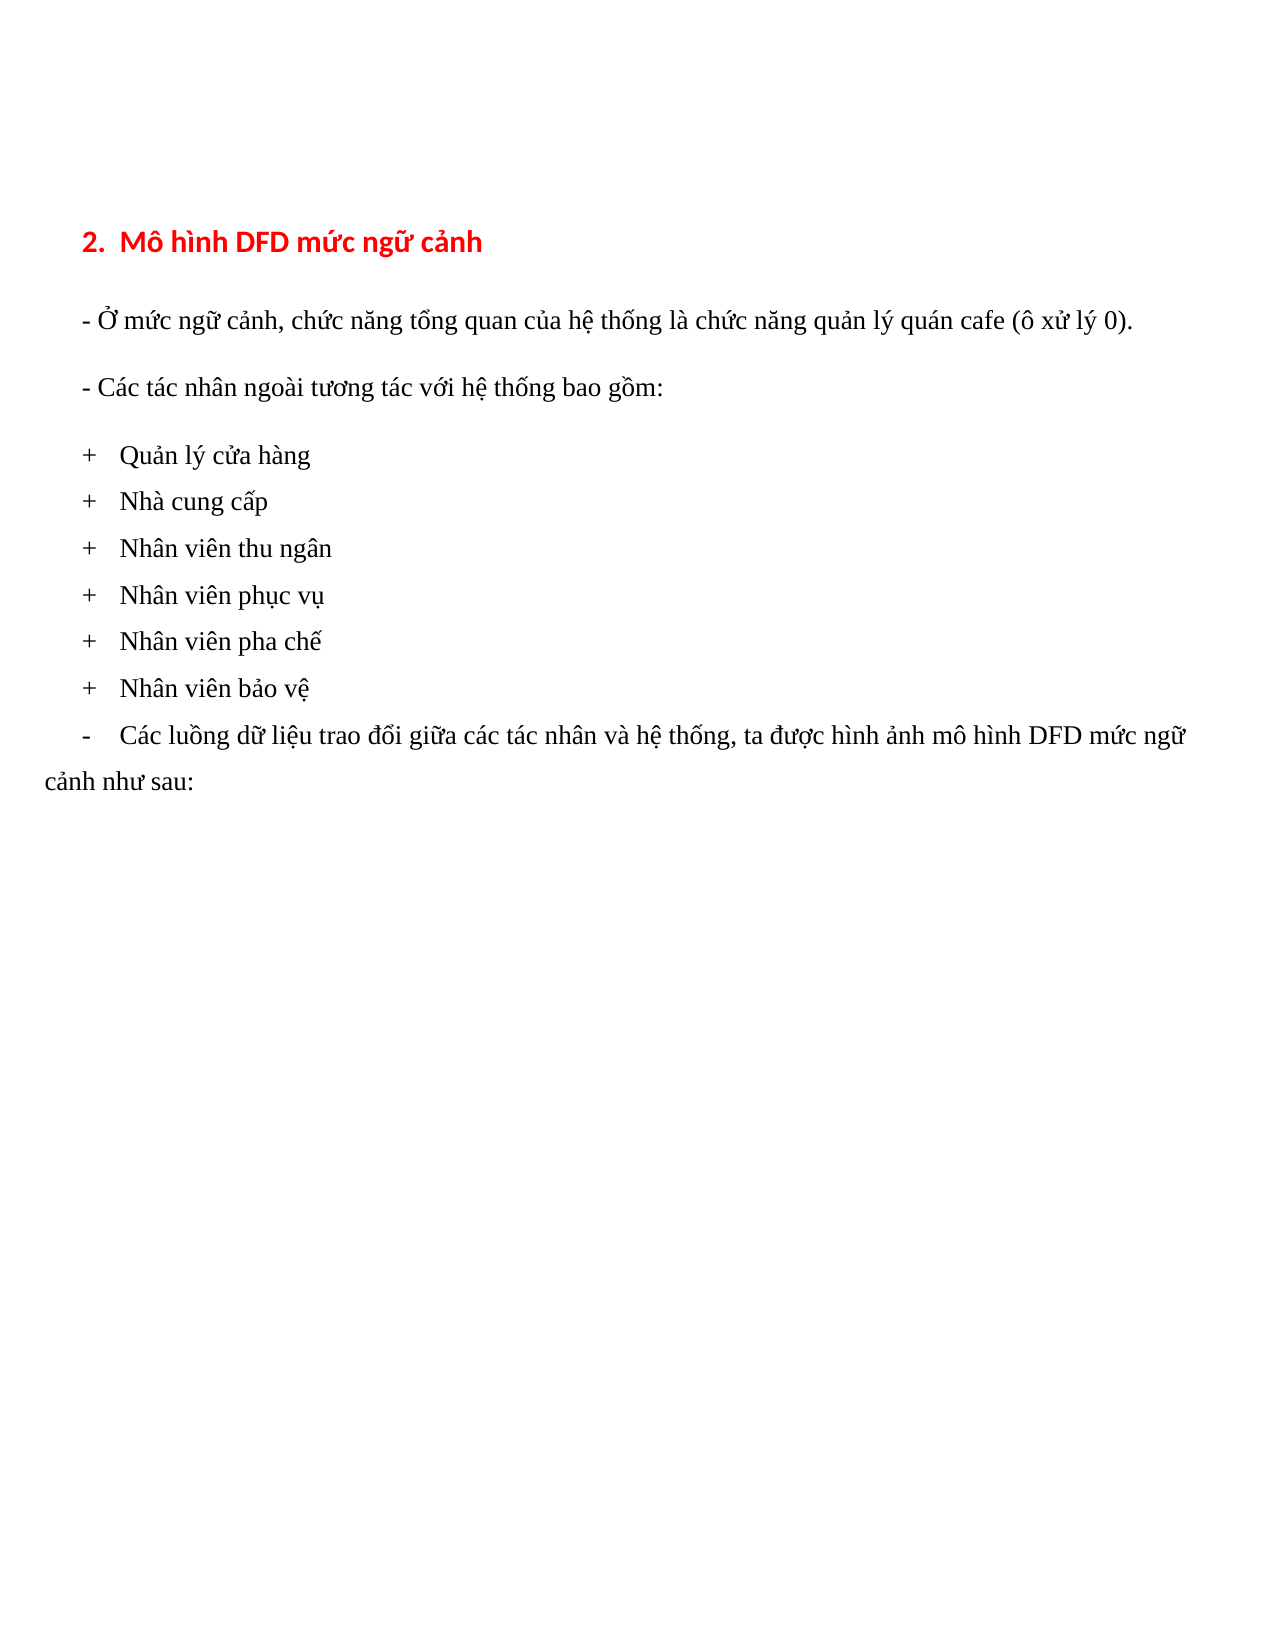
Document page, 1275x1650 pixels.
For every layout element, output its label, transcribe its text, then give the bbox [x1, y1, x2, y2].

list Quản lý cửa hàng [44, 439, 1219, 470]
list Nhà cung cấp [44, 486, 1219, 517]
list Nhân viên phục vụ [44, 579, 1219, 610]
text - Ở mức ngữ cảnh, chức năng tổng quan của hệ thống là chức năng quản lý quán cafe (ô xử lý 0). [44, 304, 1219, 335]
list Nhân viên pha chế [44, 626, 1219, 657]
text - Các tác nhân ngoài tương tác với hệ thống bao gồm: [44, 371, 1219, 402]
list Nhân viên bảo vệ [44, 672, 1219, 703]
list Các luồng dữ liệu trao đổi giữa các tác nhân và hệ thống, ta được hình ảnh mô hình DFD mức ngữ cảnh như sau: [44, 719, 1219, 797]
subtitle Mô hình DFD mức ngữ cảnh [44, 222, 1265, 260]
list Nhân viên thu ngân [44, 532, 1219, 563]
